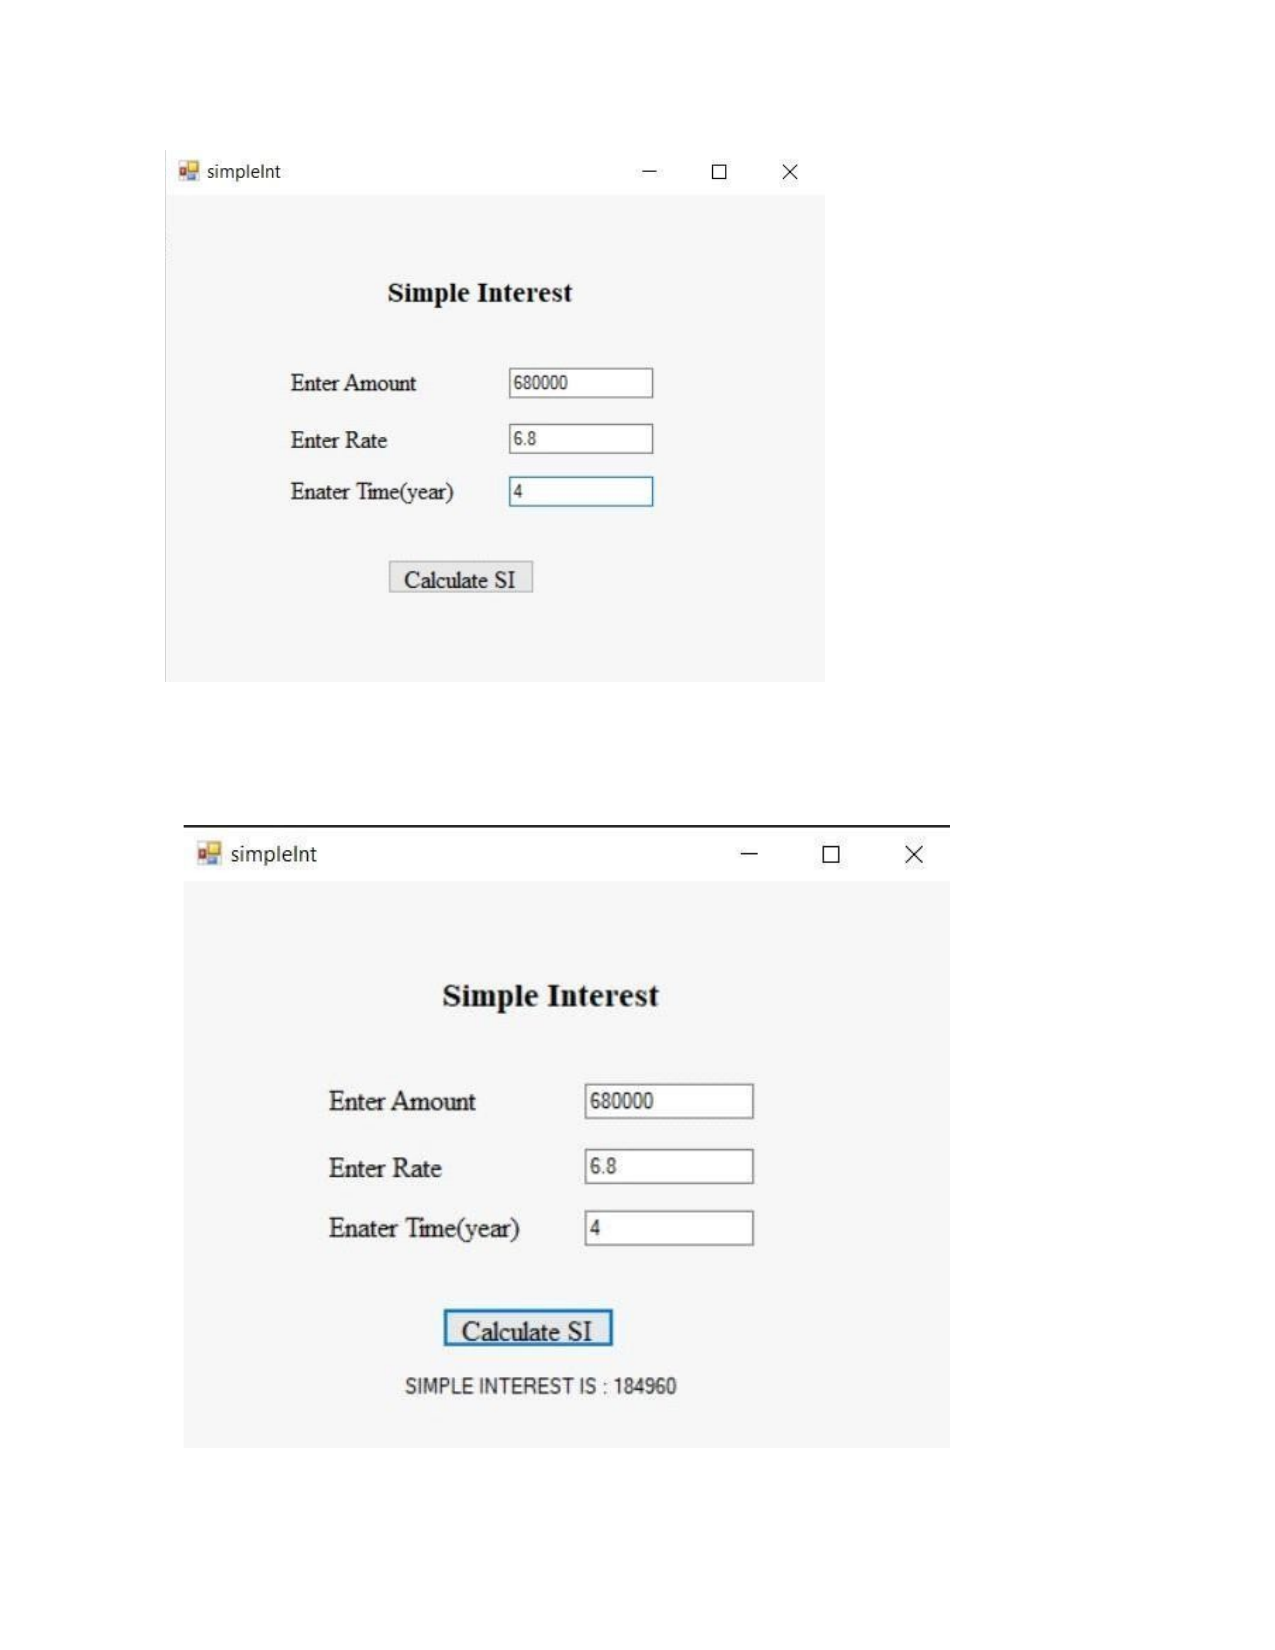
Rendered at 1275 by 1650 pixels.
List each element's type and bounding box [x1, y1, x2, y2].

picture [165, 150, 825, 682]
picture [183, 825, 950, 1448]
